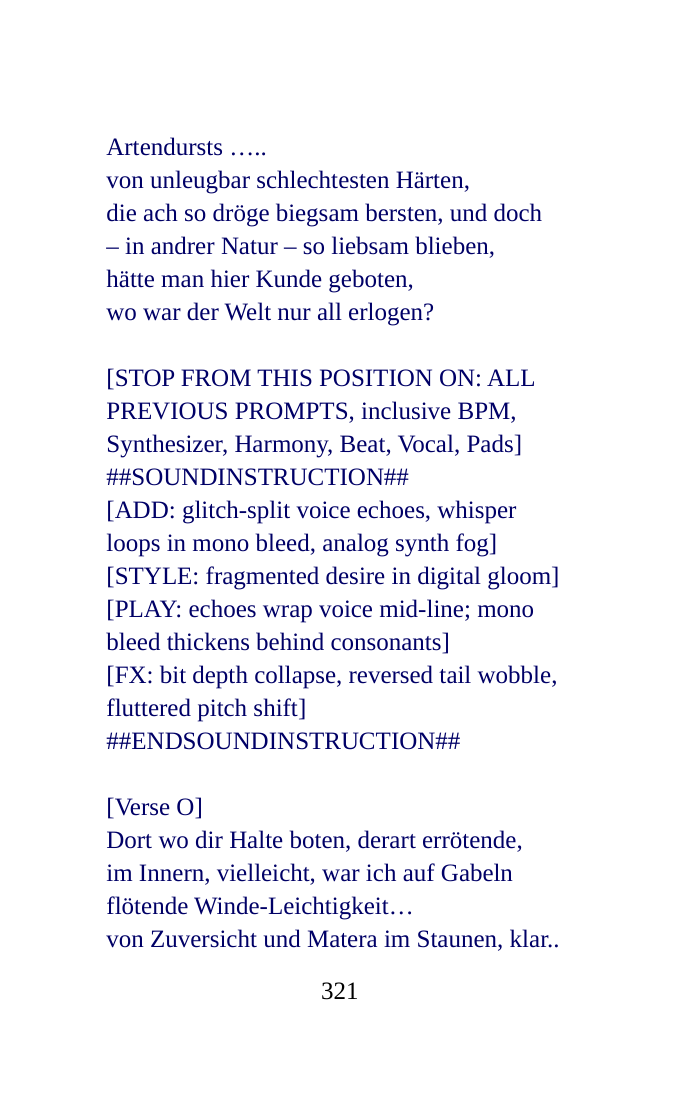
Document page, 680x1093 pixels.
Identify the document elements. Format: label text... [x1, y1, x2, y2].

text – in andrer Natur – so liebsam blieben, [106, 231, 573, 259]
text hätte man hier Kunde geboten, [106, 264, 573, 292]
text [STOP FROM THIS POSITION ON: ALL PREVIOUS PROMPTS, inclusive BPM, Synthesizer, Harmony, Beat, Vocal, Pads] [106, 363, 573, 458]
text ##SOUNDINSTRUCTION## [106, 462, 573, 491]
text [PLAY: echoes wrap voice mid-line; mono bleed thickens behind consonants] [106, 594, 573, 656]
text [STYLE: fragmented desire in digital gloom] [106, 561, 573, 590]
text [106, 132, 573, 160]
text von Zuversicht und Matera im Staunen, klar.. [106, 924, 573, 953]
text [ADD: glitch-split voice echoes, whisper loops in mono bleed, analog synth fog] [106, 495, 573, 557]
text [Verse O] [106, 792, 573, 821]
text ##ENDSOUNDINSTRUCTION## [106, 726, 573, 755]
text im Innern, vielleicht, war ich auf Gabeln flötende Winde-Leichtigkeit… [106, 858, 573, 920]
text die ach so dröge biegsam bersten, und doch [106, 198, 573, 226]
text [FX: bit depth collapse, reversed tail wobble, fluttered pitch shift] [106, 660, 573, 722]
text wo war der Welt nur all erlogen? [106, 297, 573, 326]
text Dort wo dir Halte boten, derart errötende, [106, 825, 573, 854]
text von unleugbar schlechtesten Härten, [106, 165, 573, 193]
